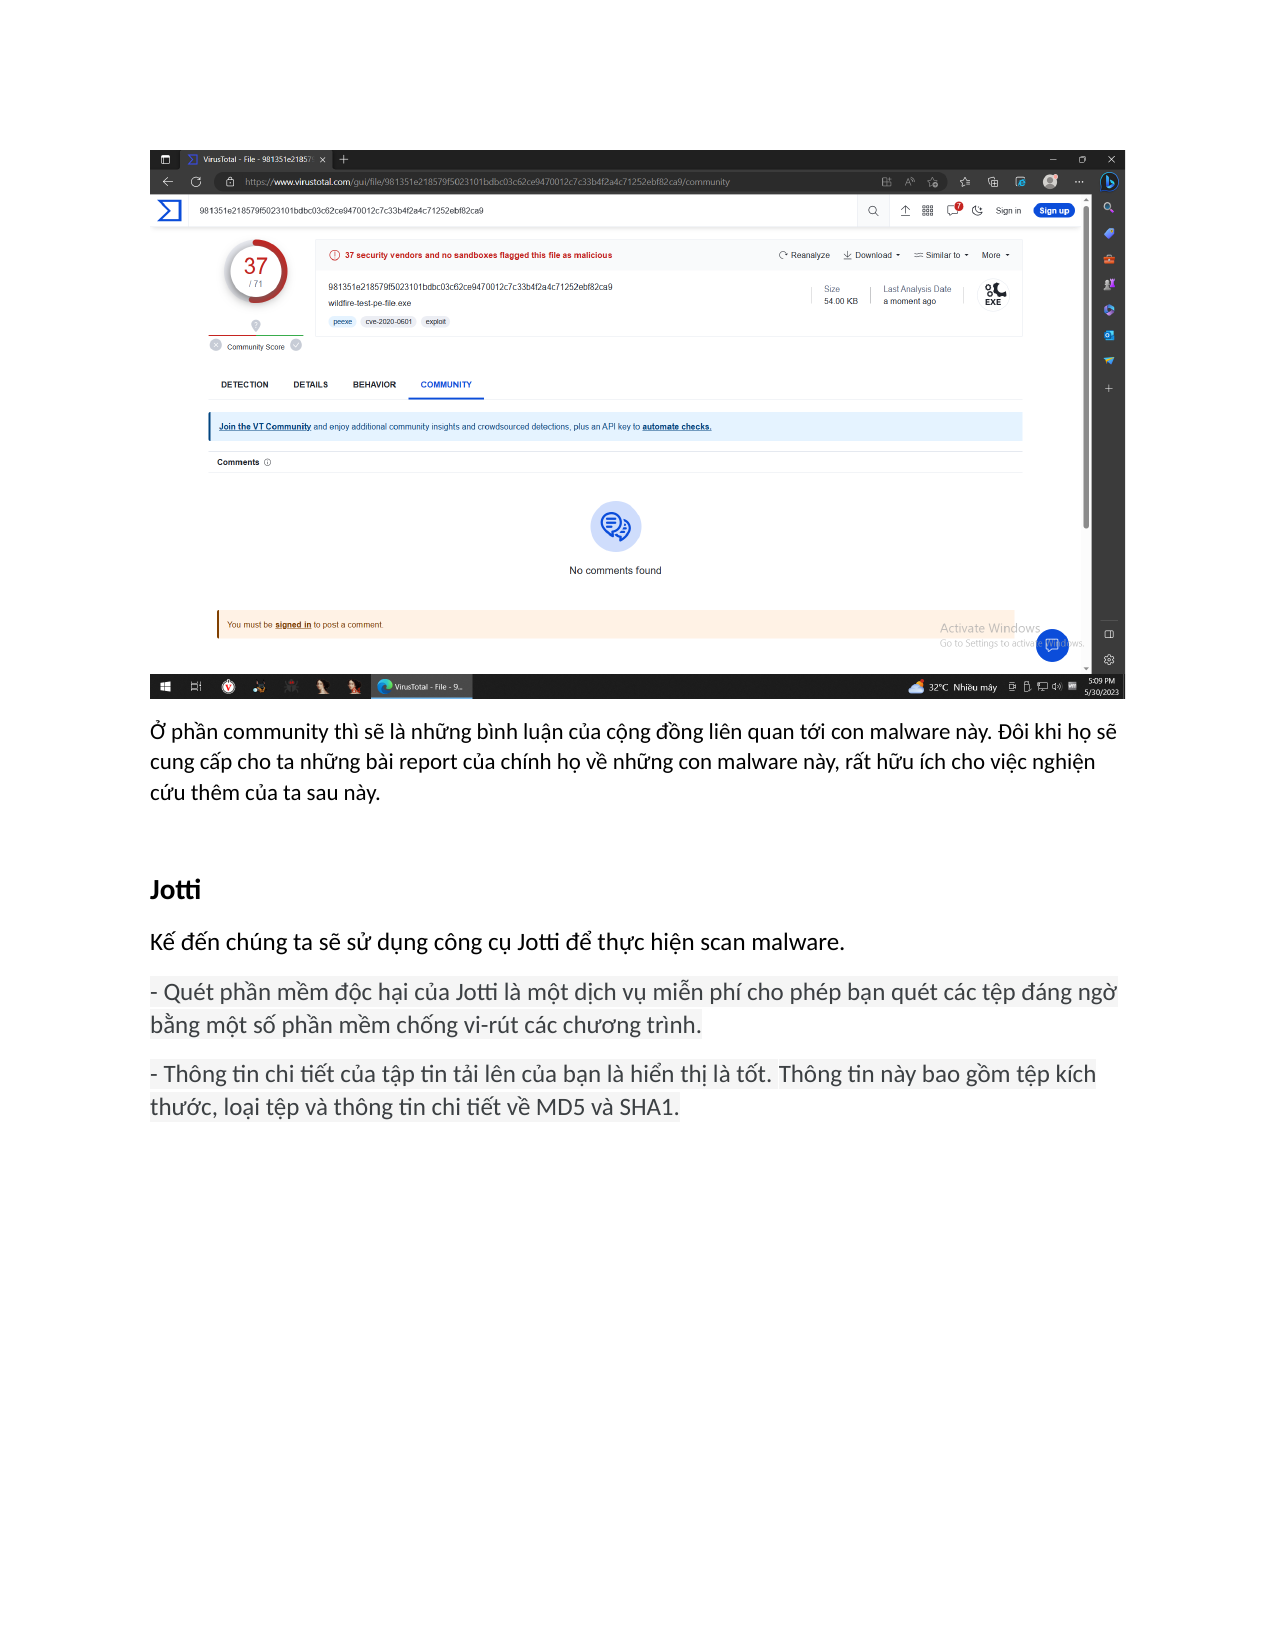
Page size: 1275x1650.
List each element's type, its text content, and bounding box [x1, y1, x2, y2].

picture [150, 150, 1125, 699]
text - Thông tin chi tiết của tập tin tải lên của bạn là hiển thị là tốt. Thông tin này bao gồm tệp kích thước, loại tệp và thông tin chi tiết về MD5 và SHA1. [150, 1059, 1125, 1122]
text Jotti [150, 871, 1125, 907]
text - Quét phần mềm độc hại của Jotti là một dịch vụ miễn phí cho phép bạn quét các tệp đáng ngờ bằng một số phần mềm chống vi-rút các chương trình. [150, 976, 1125, 1039]
text Kế đến chúng ta sẽ sử dụng công cụ Jotti để thực hiện scan malware. [150, 927, 1125, 957]
text Ở phần community thì sẽ là những bình luận của cộng đồng liên quan tới con malware này. Đôi khi họ sẽ cung cấp cho ta những bài report của chính họ về những con malware này, rất hữu ích cho việc nghiện cứu thêm của ta sau này. [150, 717, 1125, 806]
